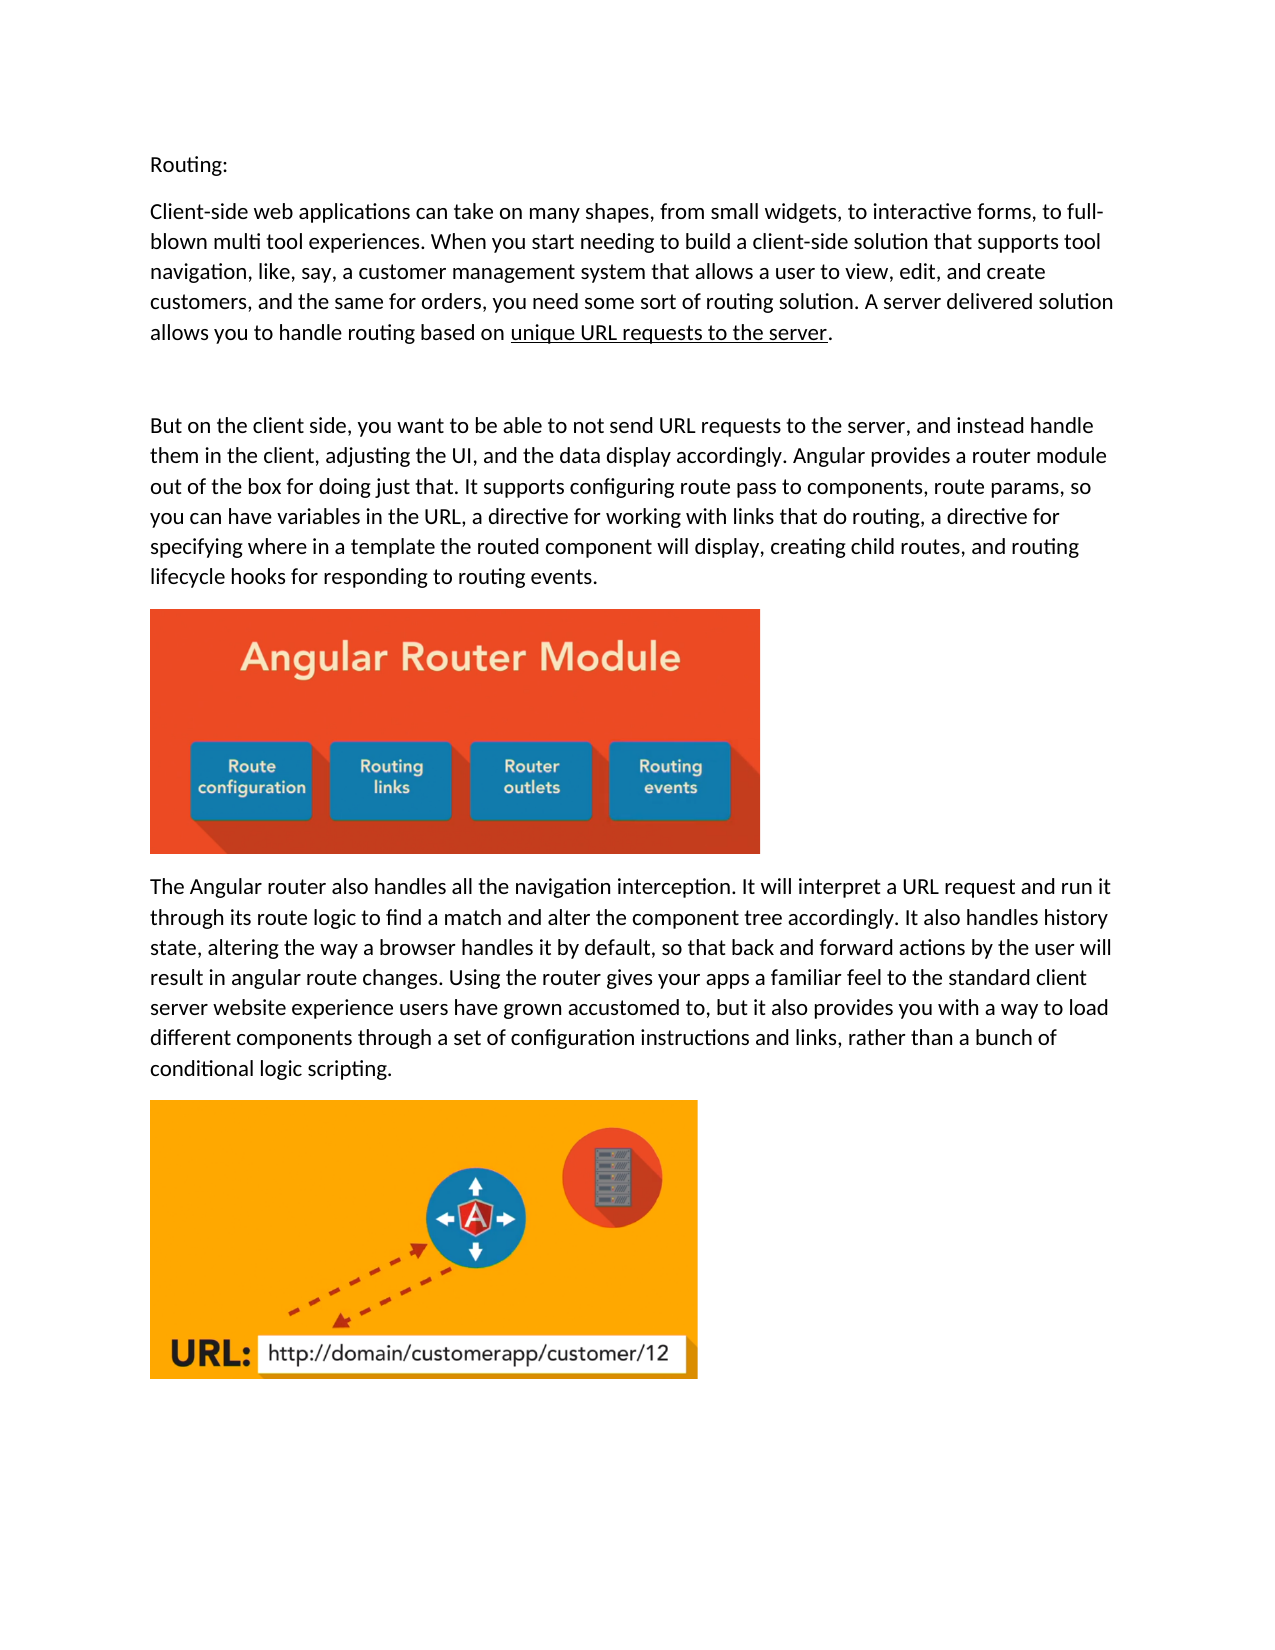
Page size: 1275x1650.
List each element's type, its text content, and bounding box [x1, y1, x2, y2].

text The Angular router also handles all the navigation interception. It will interpret a URL request and run it through its route logic to find a match and alter the component tree accordingly. It also handles history state, altering the way a browser handles it by default, so that back and forward actions by the user will result in angular route changes. Using the router gives your apps a familiar feel to the standard client server website experience users have grown accustomed to, but it also provides you with a way to load different components through a set of configuration instructions and links, rather than a bunch of conditional logic scripting. [150, 872, 1125, 1082]
text Client-side web applications can take on many shapes, from small widgets, to interactive forms, to full-blown multi tool experiences. When you start needing to build a client-side solution that supports tool navigation, like, say, a customer management system that allows a user to view, edit, and create customers, and the same for orders, you need some sort of routing solution. A server delivered solution allows you to handle routing based on unique URL requests to the server. [150, 197, 1125, 346]
picture [150, 609, 761, 854]
picture [150, 1100, 698, 1379]
text Routing: [150, 150, 1125, 178]
text But on the client side, you want to be able to not send URL requests to the server, and instead handle them in the client, adjusting the UI, and the data display accordingly. Angular provides a router module out of the box for doing just that. It supports configuring route pass to components, route params, so you can have variables in the URL, a directive for working with links that do routing, a directive for specifying where in a template the routed component will display, creating child routes, and routing lifecycle hooks for responding to routing events. [150, 411, 1125, 591]
